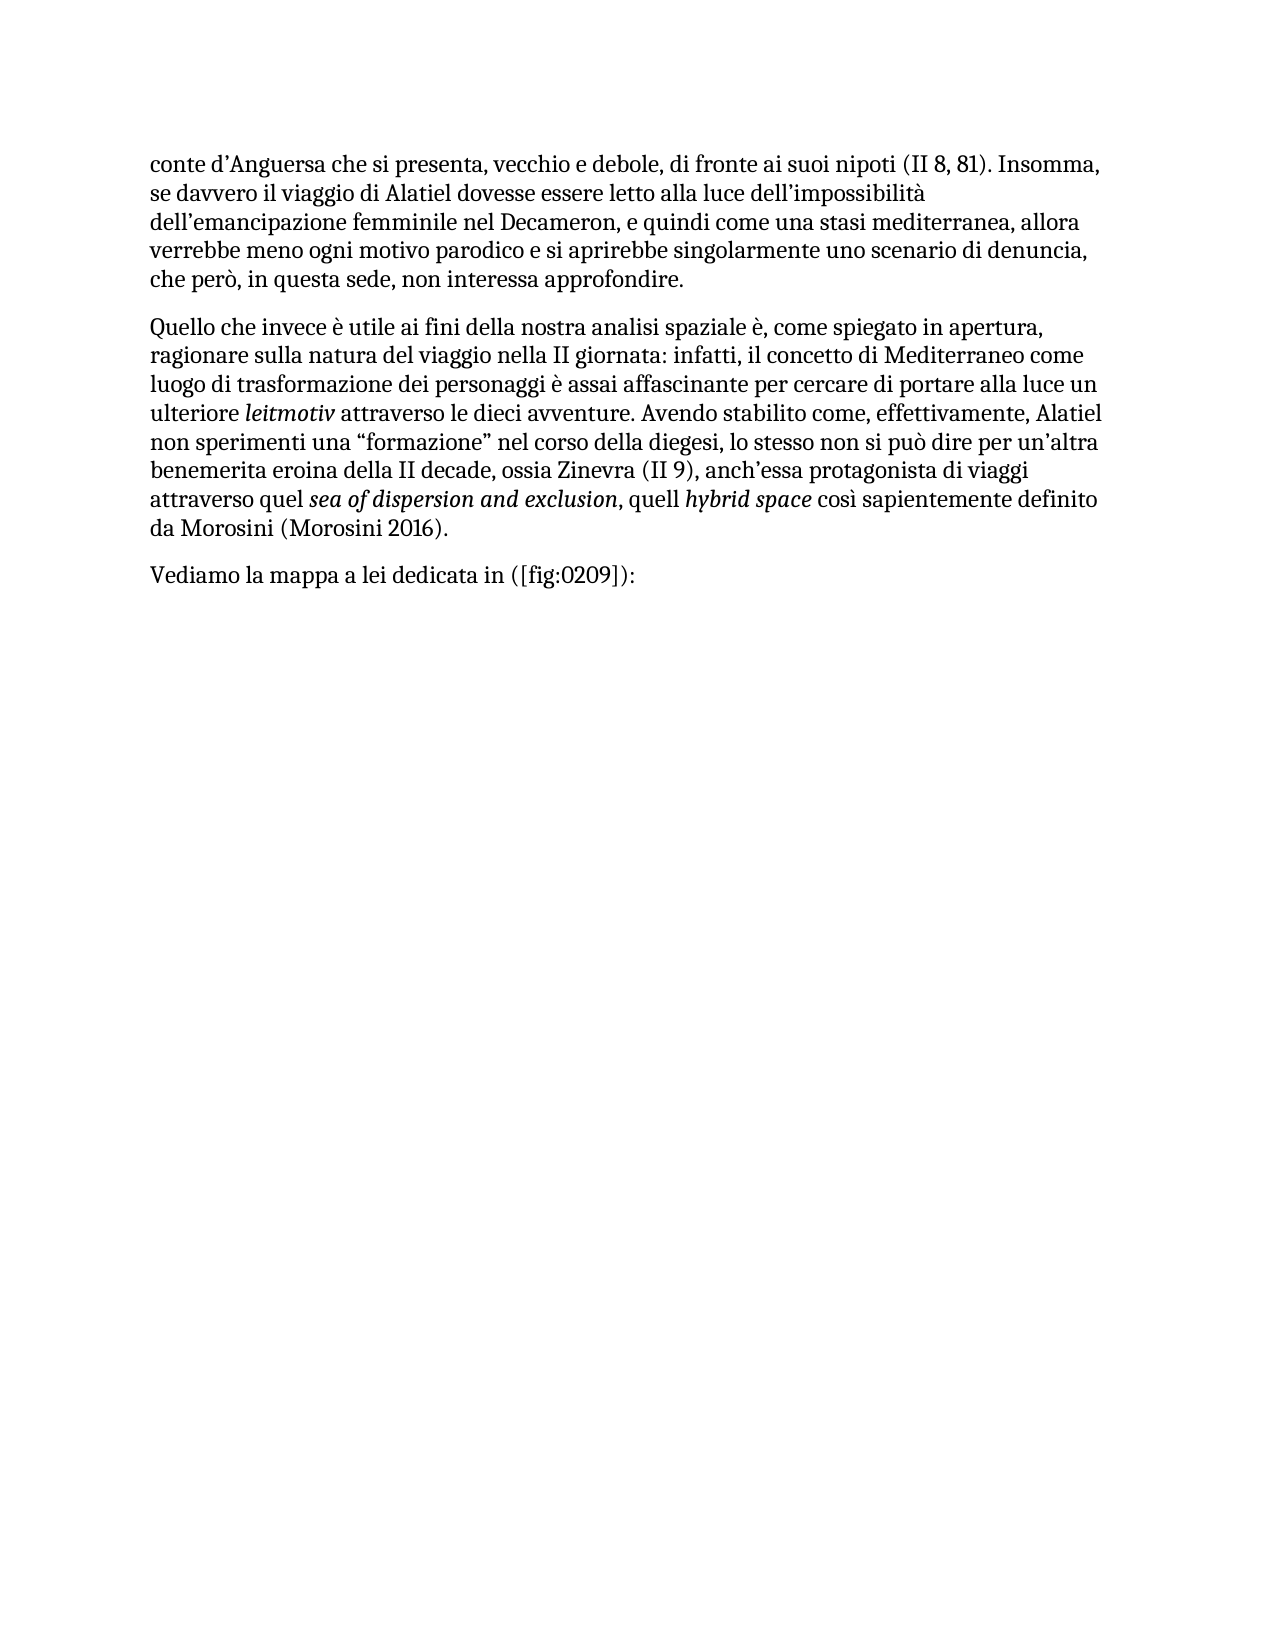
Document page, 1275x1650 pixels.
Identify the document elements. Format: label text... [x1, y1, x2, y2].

text Quello che invece è utile ai fini della nostra analisi spaziale è, come spiegato in apertura, ragionare sulla natura del viaggio nella II giornata: infatti, il concetto di Mediterraneo come luogo di trasformazione dei personaggi è assai affascinante per cercare di portare alla luce un ulteriore leitmotiv attraverso le dieci avventure. Avendo stabilito come, effettivamente, Alatiel non sperimenti una “formazione” nel corso della diegesi, lo stesso non si può dire per un’altra benemerita eroina della II decade, ossia Zinevra (II 9), anch’essa protagonista di viaggi attraverso quel sea of dispersion and exclusion, quell hybrid space così sapientemente definito da Morosini (Morosini 2016). [150, 312, 1125, 542]
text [150, 150, 1125, 294]
text Vediamo la mappa a lei dedicata in ([fig:0209]): [150, 561, 1125, 590]
